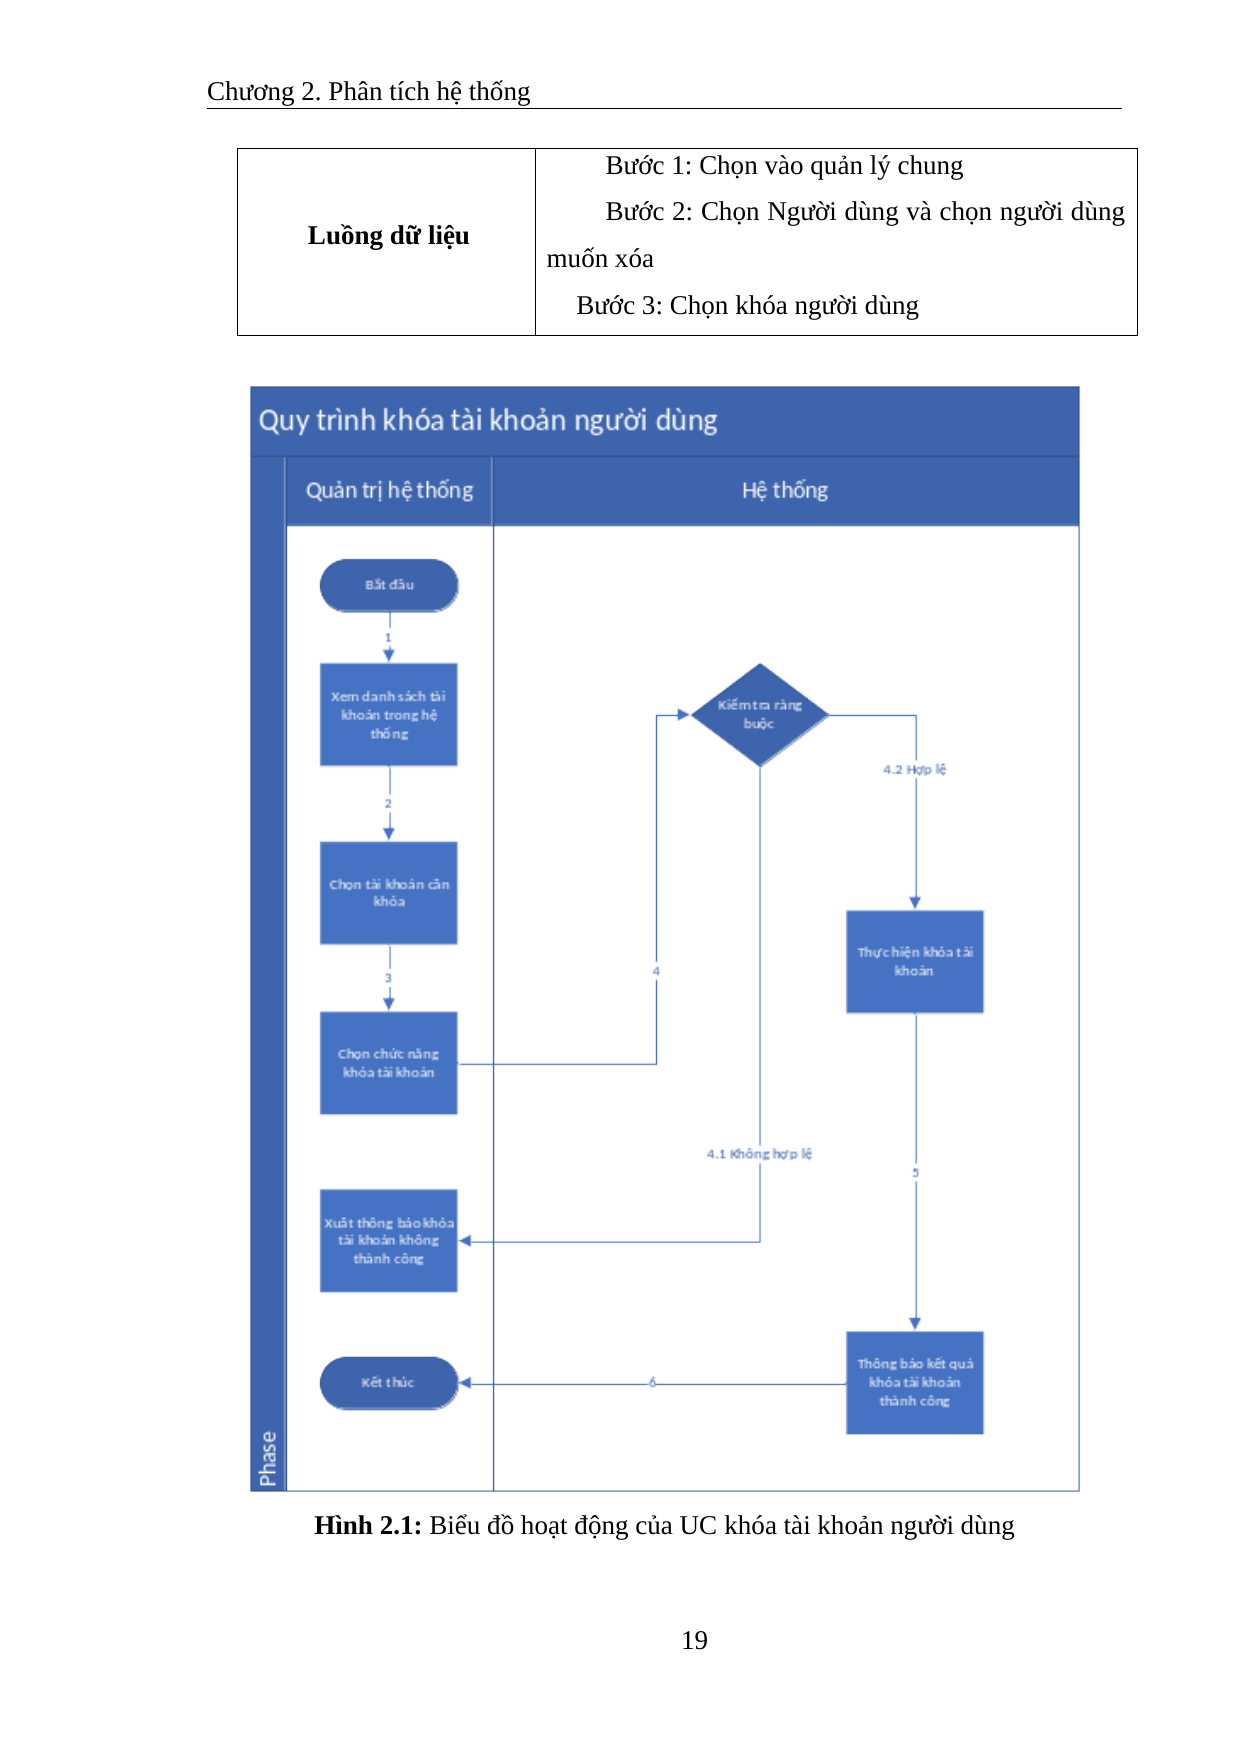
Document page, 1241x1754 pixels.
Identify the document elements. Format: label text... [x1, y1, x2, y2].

table_cell Luồng dữ liệu [238, 149, 535, 335]
text Biểu đồ hoạt động của UC khóa tài khoản người dùng [207, 1509, 1122, 1540]
table_cell Bước 1: Chọn vào quản lý chung Bước 2: Chọn Người dùng và chọn người dùng muốn xóa Bước 3: Chọn khóa người dùng [536, 149, 1137, 335]
